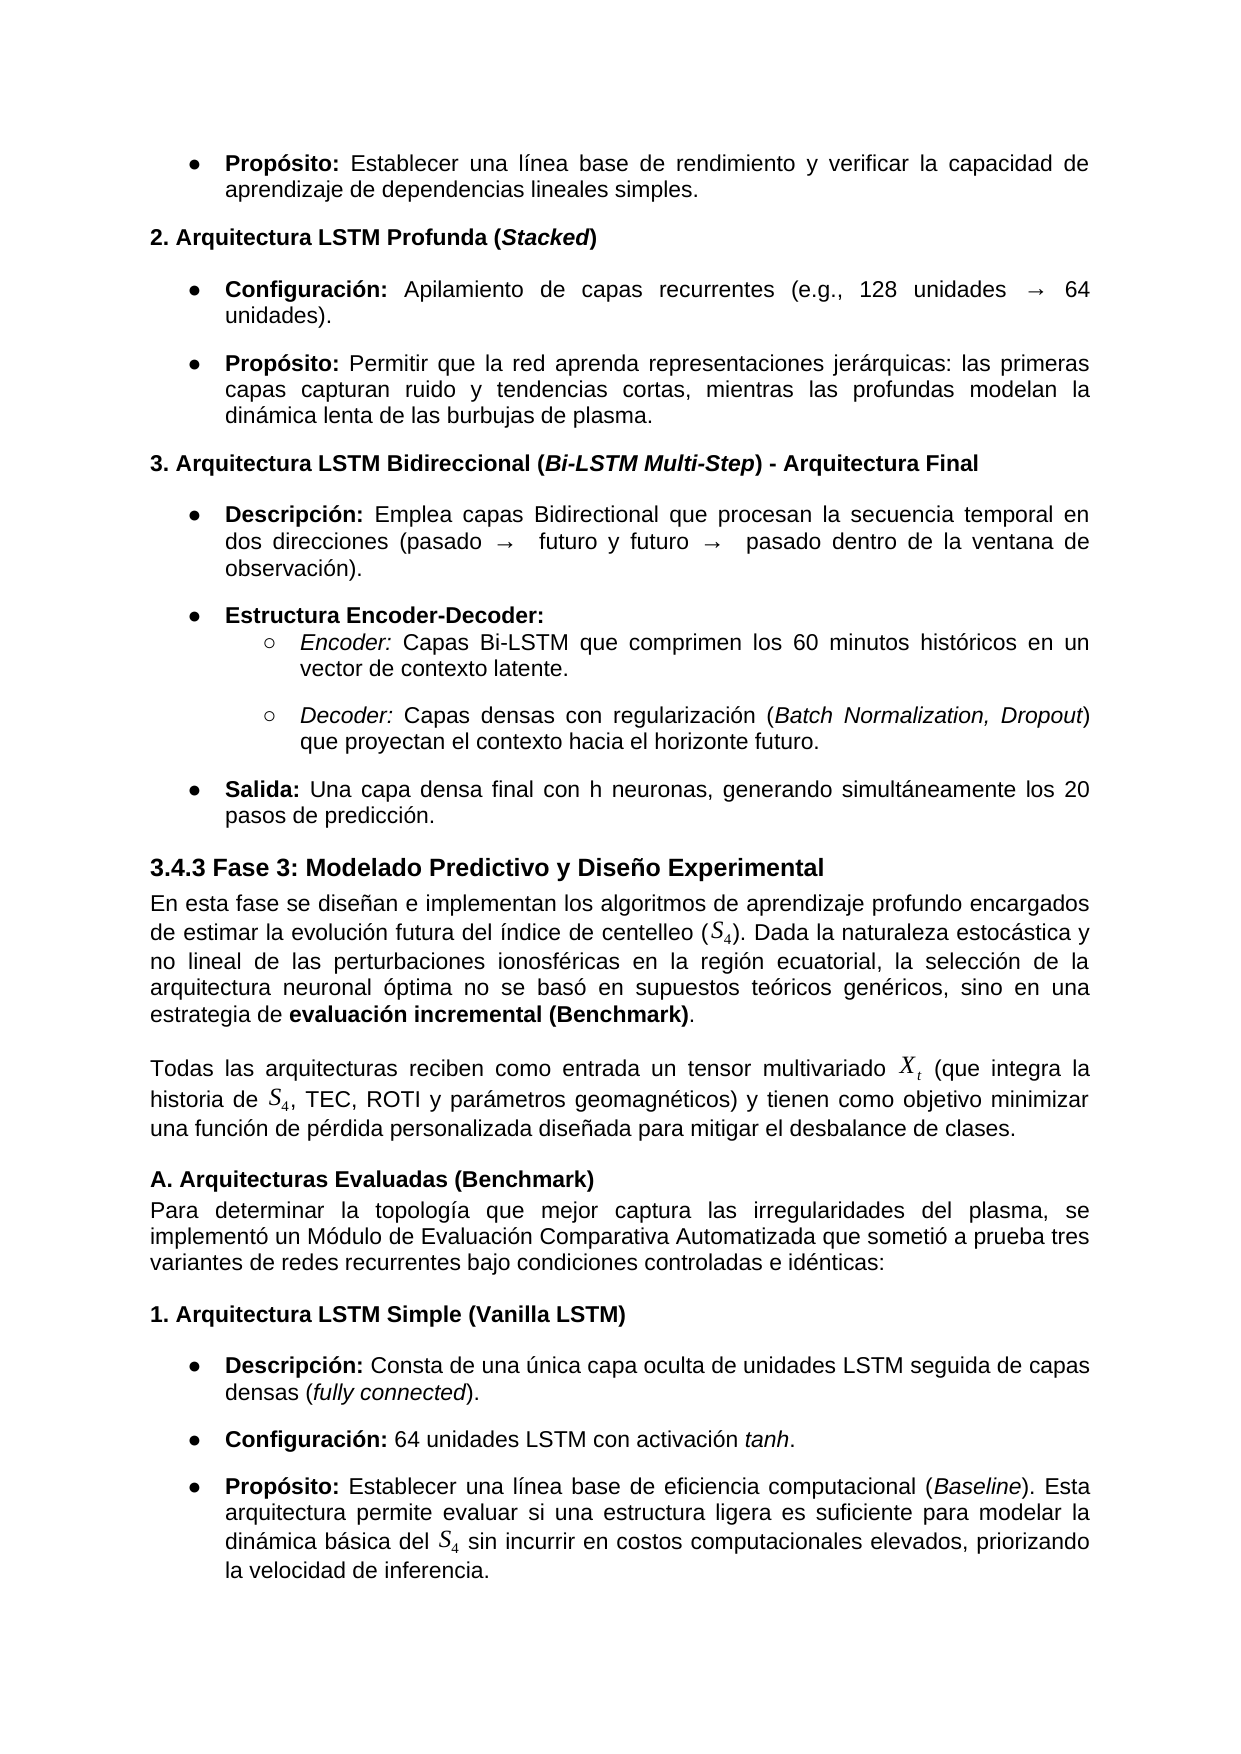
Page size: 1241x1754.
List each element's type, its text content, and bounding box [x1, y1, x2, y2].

list Descripción: Emplea capas Bidirectional que procesan la secuencia temporal en dos direcciones (pasado futuro y futuro pasado dentro de la ventana de observación). [187, 501, 1090, 581]
list Configuración: 64 unidades LSTM con activación tanh. [187, 1426, 1090, 1452]
subtitle A. Arquitecturas Evaluadas (Benchmark) [150, 1166, 1090, 1192]
text En esta fase se diseñan e implementan los algoritmos de aprendizaje profundo encargados de estimar la evolución futura del índice de centelleo (). Dada la naturaleza estocástica y no lineal de las perturbaciones ionosféricas en la región ecuatorial, la selección de la arquitectura neuronal óptima no se basó en supuestos teóricos genéricos, sino en una estrategia de evaluación incremental (Benchmark). [150, 890, 1090, 1027]
text Para determinar la topología que mejor captura las irregularidades del plasma, se implementó un Módulo de Evaluación Comparativa Automatizada que sometió a prueba tres variantes de redes recurrentes bajo condiciones controladas e idénticas: [150, 1197, 1090, 1276]
list Decoder: Capas densas con regularización (Batch Normalization, Dropout) que proyectan el contexto hacia el horizonte futuro. [262, 702, 1090, 755]
list Configuración: Apilamiento de capas recurrentes (e.g., 128 unidades 64 unidades). [187, 275, 1090, 329]
list Estructura Encoder-Decoder: [187, 602, 1090, 628]
text Todas las arquitecturas reciben como entrada un tensor multivariado (que integra la historia de , TEC, ROTI y parámetros geomagnéticos) y tienen como objetivo minimizar una función de pérdida personalizada diseñada para mitigar el desbalance de clases. [150, 1052, 1090, 1141]
subtitle 3.4.3 Fase 3: Modelado Predictivo y Diseño Experimental [150, 853, 1090, 882]
list Propósito: Establecer una línea base de eficiencia computacional (Baseline). Esta arquitectura permite evaluar si una estructura ligera es suficiente para modelar la dinámica básica del sin incurrir en costos computacionales elevados, priorizando la velocidad de inferencia. [187, 1473, 1090, 1583]
list Propósito: Establecer una línea base de rendimiento y verificar la capacidad de aprendizaje de dependencias lineales simples. [187, 150, 1090, 203]
list Salida: Una capa densa final con h neuronas, generando simultáneamente los 20 pasos de predicción. [187, 776, 1090, 828]
text 1. Arquitectura LSTM Simple (Vanilla LSTM) [150, 1301, 1090, 1327]
list Propósito: Permitir que la red aprenda representaciones jerárquicas: las primeras capas capturan ruido y tendencias cortas, mientras las profundas modelan la dinámica lenta de las burbujas de plasma. [187, 350, 1090, 429]
list Descripción: Consta de una única capa oculta de unidades LSTM seguida de capas densas (fully connected). [187, 1352, 1090, 1405]
list Encoder: Capas Bi-LSTM que comprimen los 60 minutos históricos en un vector de contexto latente. [262, 628, 1090, 681]
text 2. Arquitectura LSTM Profunda (Stacked) [150, 223, 1090, 250]
text 3. Arquitectura LSTM Bidireccional (Bi-LSTM Multi-Step) - Arquitectura Final [150, 449, 1090, 476]
